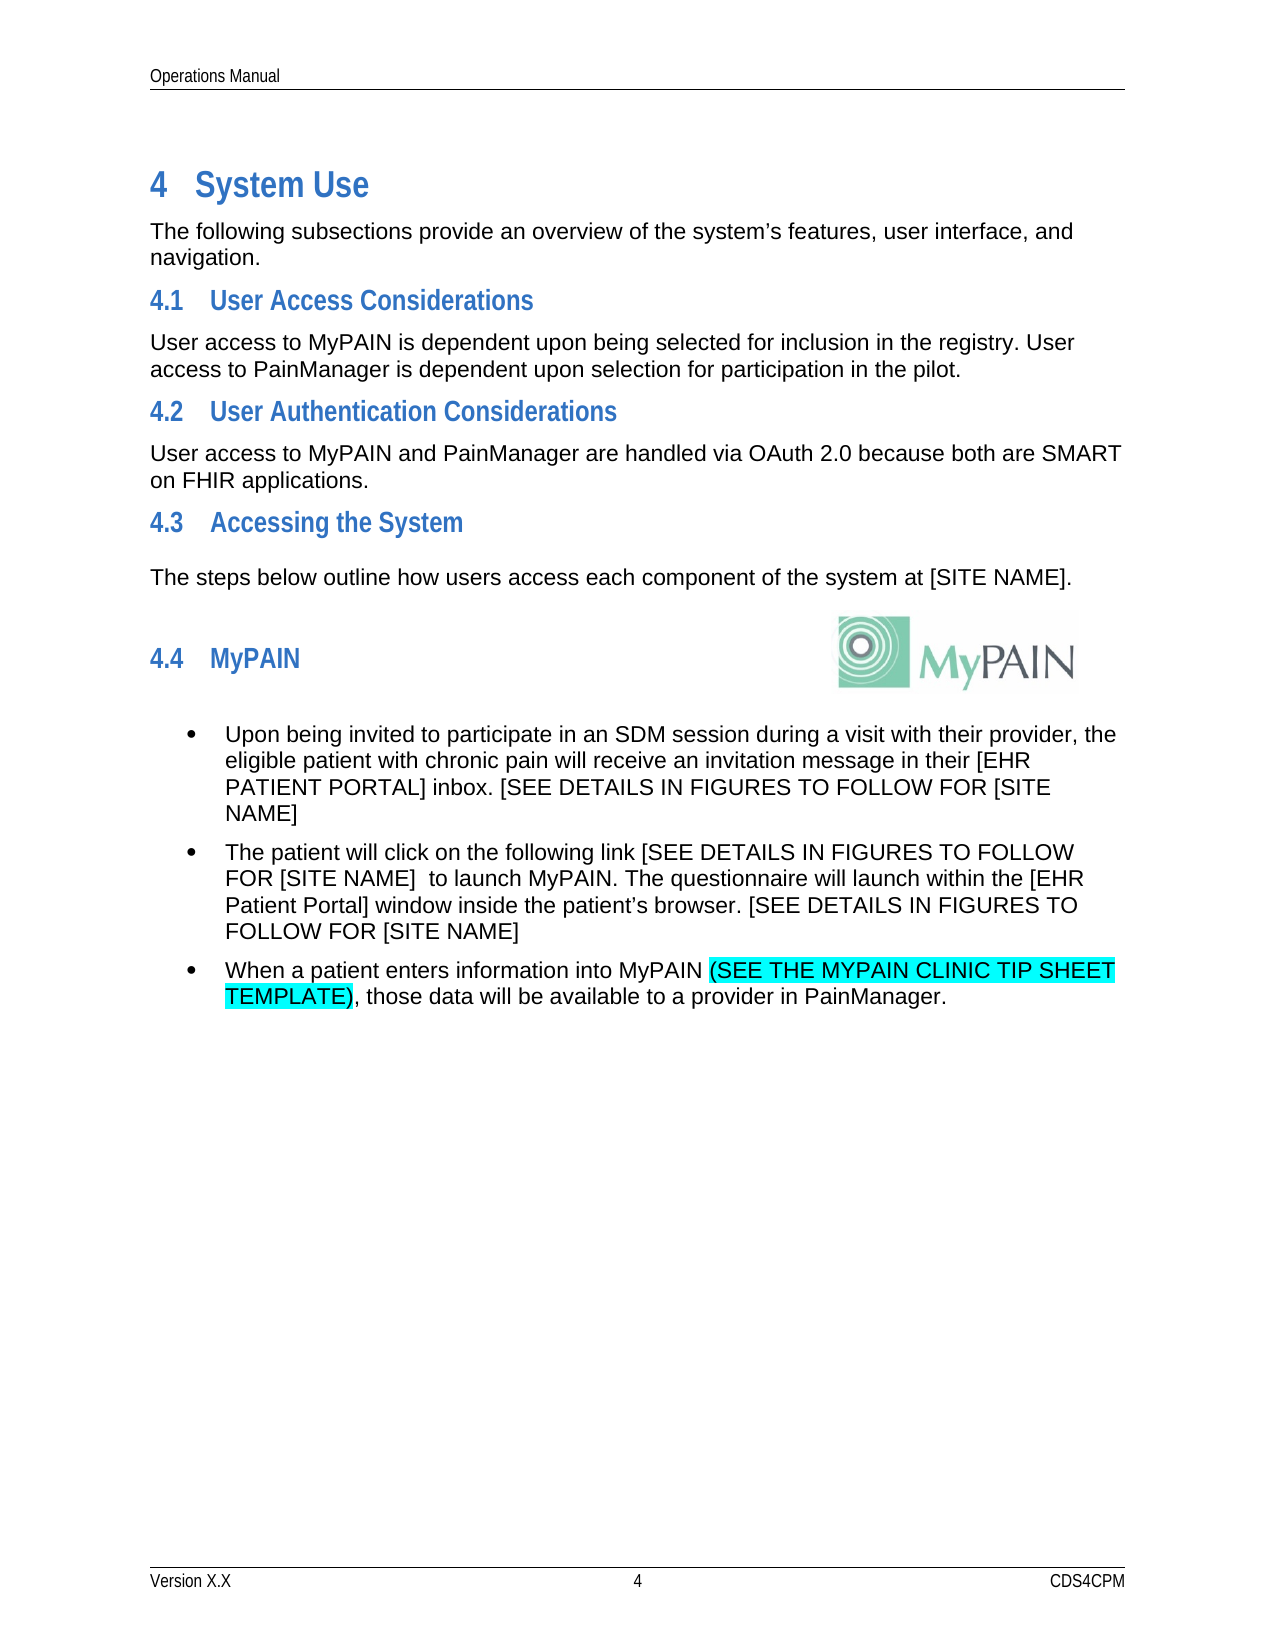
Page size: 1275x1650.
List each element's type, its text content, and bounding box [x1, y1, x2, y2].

subtitle MyPAIN [150, 642, 1125, 708]
list Upon being invited to participate in an SDM session during a visit with their provider, the eligible patient with chronic pain will receive an invitation message in their [EHR PATIENT PORTAL] inbox. [SEE DETAILS IN FIGURES TO FOLLOW FOR [SITE NAME] [187, 721, 1125, 826]
list The patient will click on the following link [SEE DETAILS IN FIGURES TO FOLLOW FOR [SITE NAME] to launch MyPAIN. The questionnaire will launch within the [EHR Patient Portal] window inside the patient’s browser. [SEE DETAILS IN FIGURES TO FOLLOW FOR [SITE NAME] [187, 839, 1125, 944]
picture [831, 610, 1079, 694]
subtitle Accessing the System [150, 506, 1125, 539]
list When a patient enters information into MyPAIN (SEE THE MYPAIN CLINIC TIP SHEET TEMPLATE), those data will be available to a provider in PainManager. [187, 957, 1125, 1009]
subtitle User Access Considerations [150, 283, 1125, 317]
subtitle System Use [150, 162, 1125, 206]
subtitle User Authentication Considerations [150, 394, 1125, 428]
text The following subsections provide an overview of the system’s features, user interface, and navigation. [150, 218, 1125, 271]
subtitle The steps below outline how users access each component of the system at [SITE NAME]. [150, 564, 1125, 590]
text User access to MyPAIN is dependent upon being selected for inclusion in the registry. User access to PainManager is dependent upon selection for participation in the pilot. [150, 329, 1125, 382]
text User access to MyPAIN and PainManager are handled via OAuth 2.0 because both are SMART on FHIR applications. [150, 440, 1125, 493]
